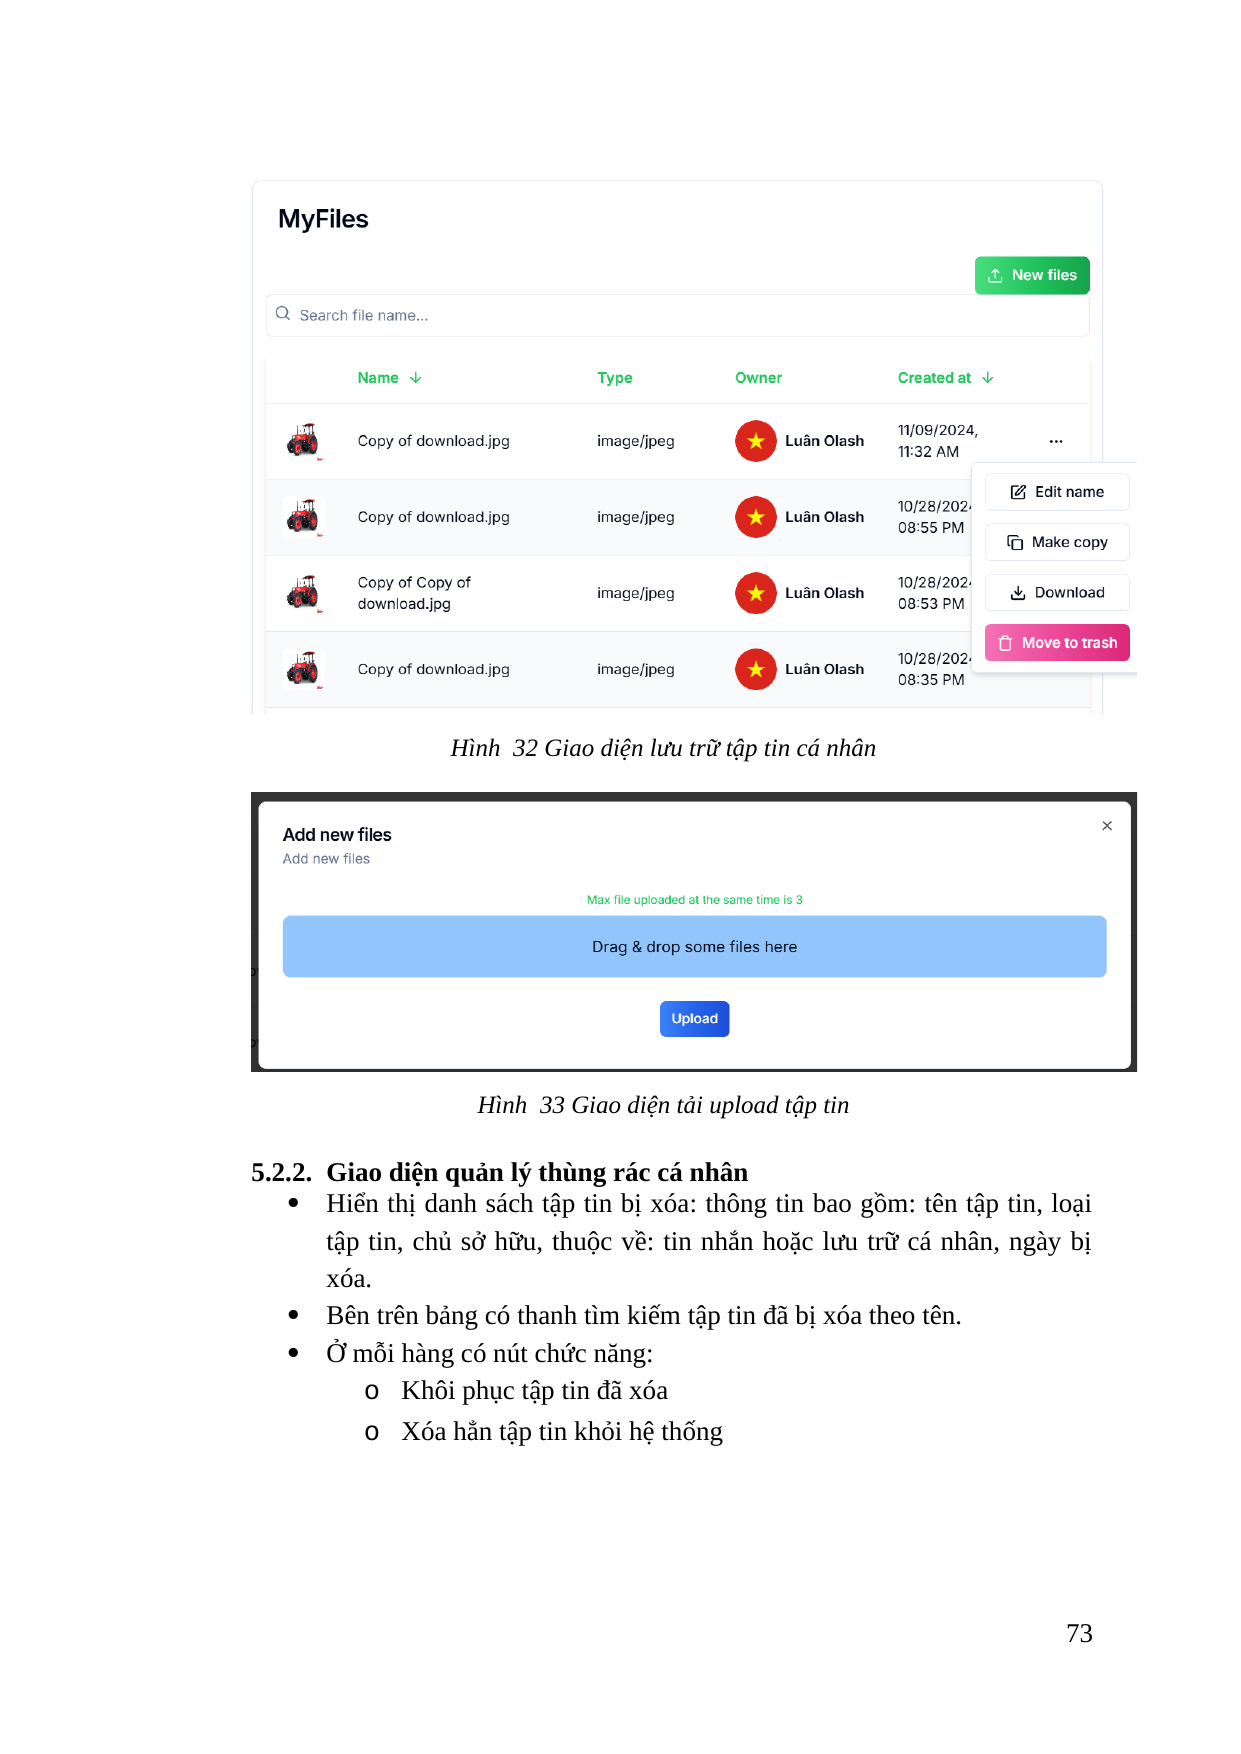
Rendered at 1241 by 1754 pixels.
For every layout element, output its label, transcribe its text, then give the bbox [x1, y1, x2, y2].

list Bên trên bảng có thanh tìm kiếm tập tin đã bị xóa theo tên. [289, 1299, 1093, 1331]
list Hiển thị danh sách tập tin bị xóa: thông tin bao gồm: tên tập tin, loại tập tin, chủ sở hữu, thuộc về: tin nhắn hoặc lưu trữ cá nhân, ngày bị xóa. [289, 1187, 1093, 1293]
picture [251, 792, 1138, 1072]
list Ở mỗi hàng có nút chức năng: [289, 1337, 1093, 1368]
list Khôi phục tập tin đã xóa [364, 1374, 1093, 1408]
picture [251, 177, 1138, 715]
subtitle Giao diện quản lý thùng rác cá nhân [251, 1156, 1093, 1187]
list Xóa hẳn tập tin khỏi hệ thống [364, 1414, 1093, 1448]
